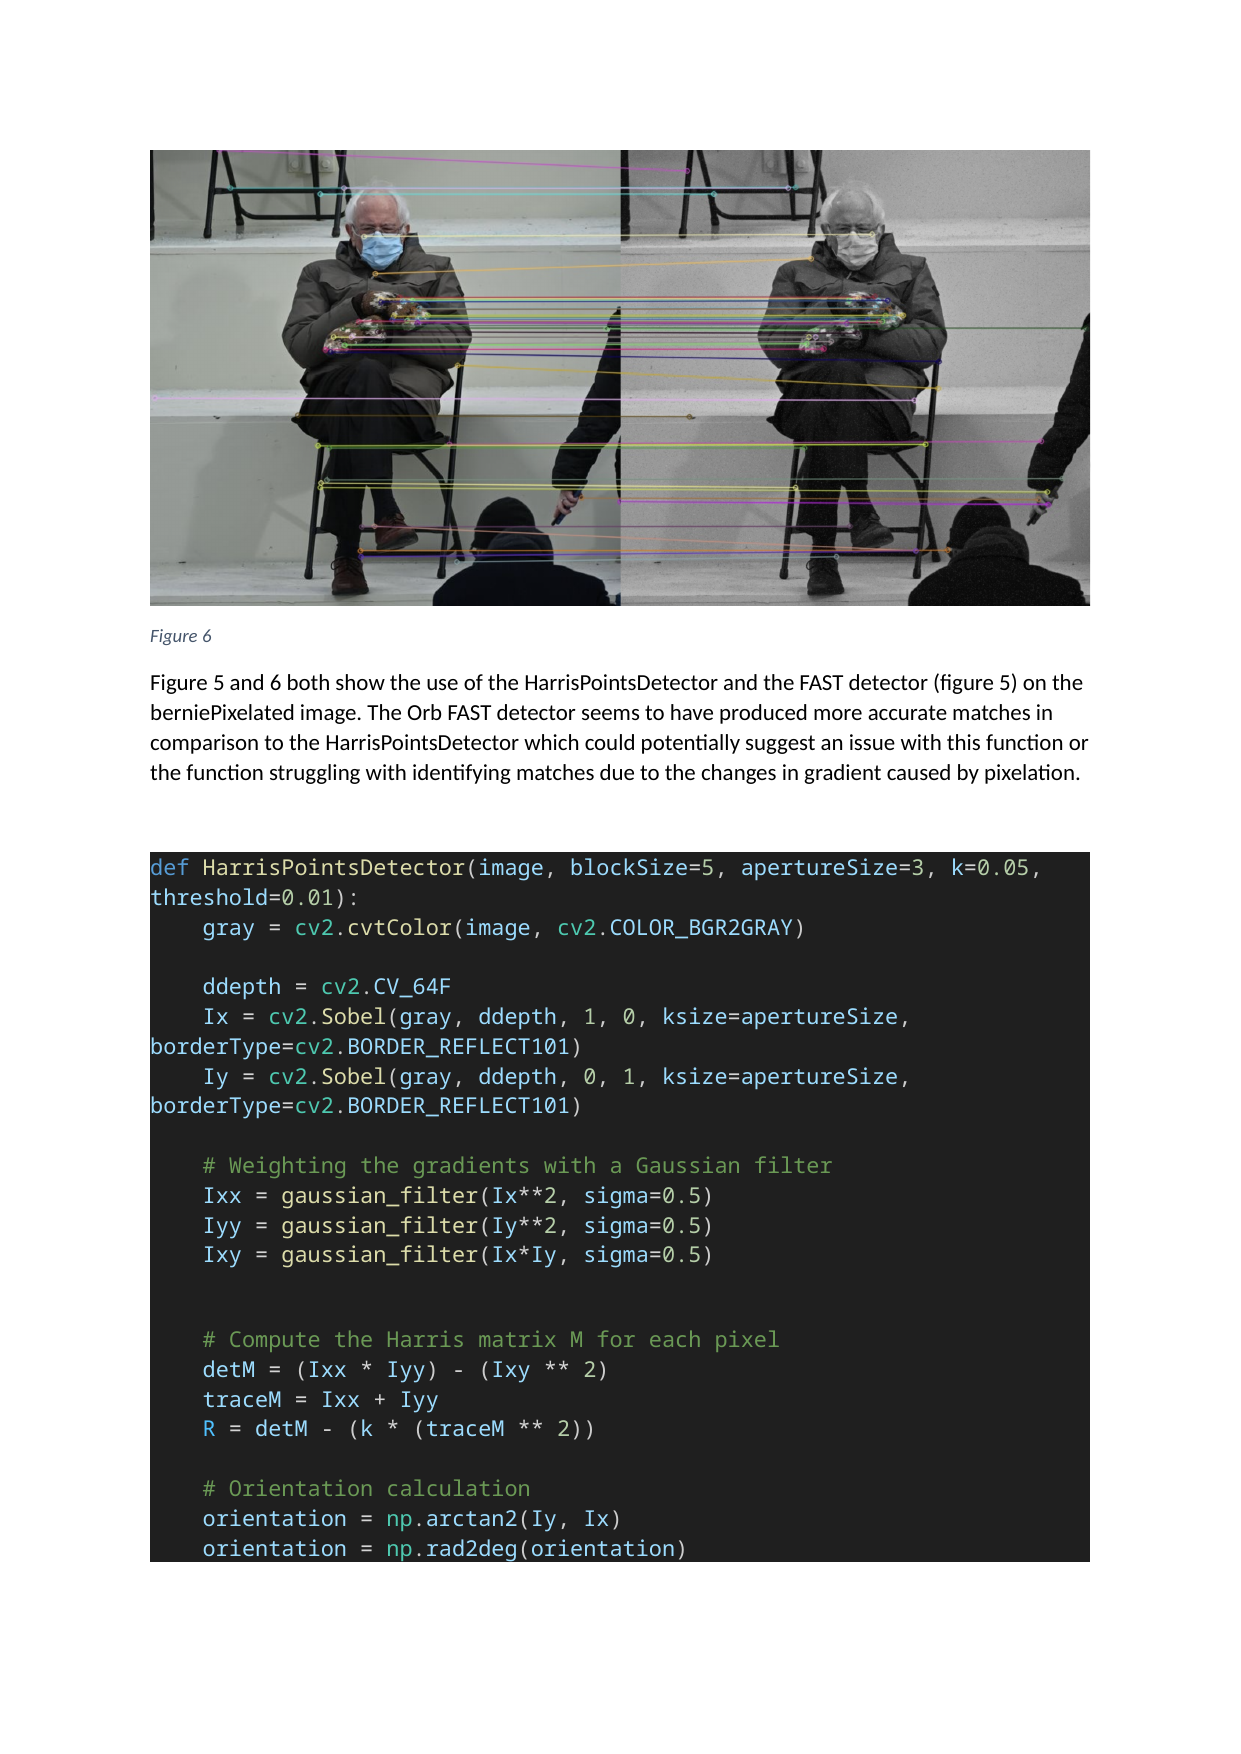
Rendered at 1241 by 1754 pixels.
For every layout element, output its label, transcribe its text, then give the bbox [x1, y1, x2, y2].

text # Weighting the gradients with a Gaussian filter [150, 1150, 1090, 1180]
text Ix = cv2.Sobel(gray, ddepth, 1, 0, ksize=apertureSize, borderType=cv2.BORDER_REFLECT101) [150, 1001, 1090, 1061]
text Ixy = gaussian_filter(Ix*Iy, sigma=0.5) [150, 1239, 1090, 1269]
text R = detM - (k * (traceM ** 2)) [150, 1413, 1090, 1443]
text def HarrisPointsDetector(image, blockSize=5, apertureSize=3, k=0.05, threshold=0.01): [150, 852, 1090, 912]
text Iyy = gaussian_filter(Iy**2, sigma=0.5) [150, 1210, 1090, 1239]
text Figure 5 and 6 both show the use of the HarrisPointsDetector and the FAST detector (figure 5) on the berniePixelated image. The Orb FAST detector seems to have produced more accurate matches in comparison to the HarrisPointsDetector which could potentially suggest an issue with this function or the function struggling with identifying matches due to the changes in gradient caused by pixelation. [150, 668, 1090, 786]
text ddepth = cv2.CV_64F [150, 971, 1090, 1001]
text detM = (Ixx * Iyy) - (Ixy ** 2) [150, 1354, 1090, 1384]
text orientation = np.rad2deg(orientation) [150, 1533, 1090, 1562]
text traceM = Ixx + Iyy [150, 1384, 1090, 1413]
text Ixx = gaussian_filter(Ix**2, sigma=0.5) [150, 1180, 1090, 1210]
text # Compute the Harris matrix M for each pixel [150, 1324, 1090, 1354]
text Figure 6 [150, 624, 1090, 647]
text gray = cv2.cvtColor(image, cv2.COLOR_BGR2GRAY) [150, 912, 1090, 942]
text Iy = cv2.Sobel(gray, ddepth, 0, 1, ksize=apertureSize, borderType=cv2.BORDER_REFLECT101) [150, 1061, 1090, 1120]
picture [150, 150, 1091, 606]
text # Orientation calculation [150, 1473, 1090, 1503]
text orientation = np.arctan2(Iy, Ix) [150, 1503, 1090, 1533]
